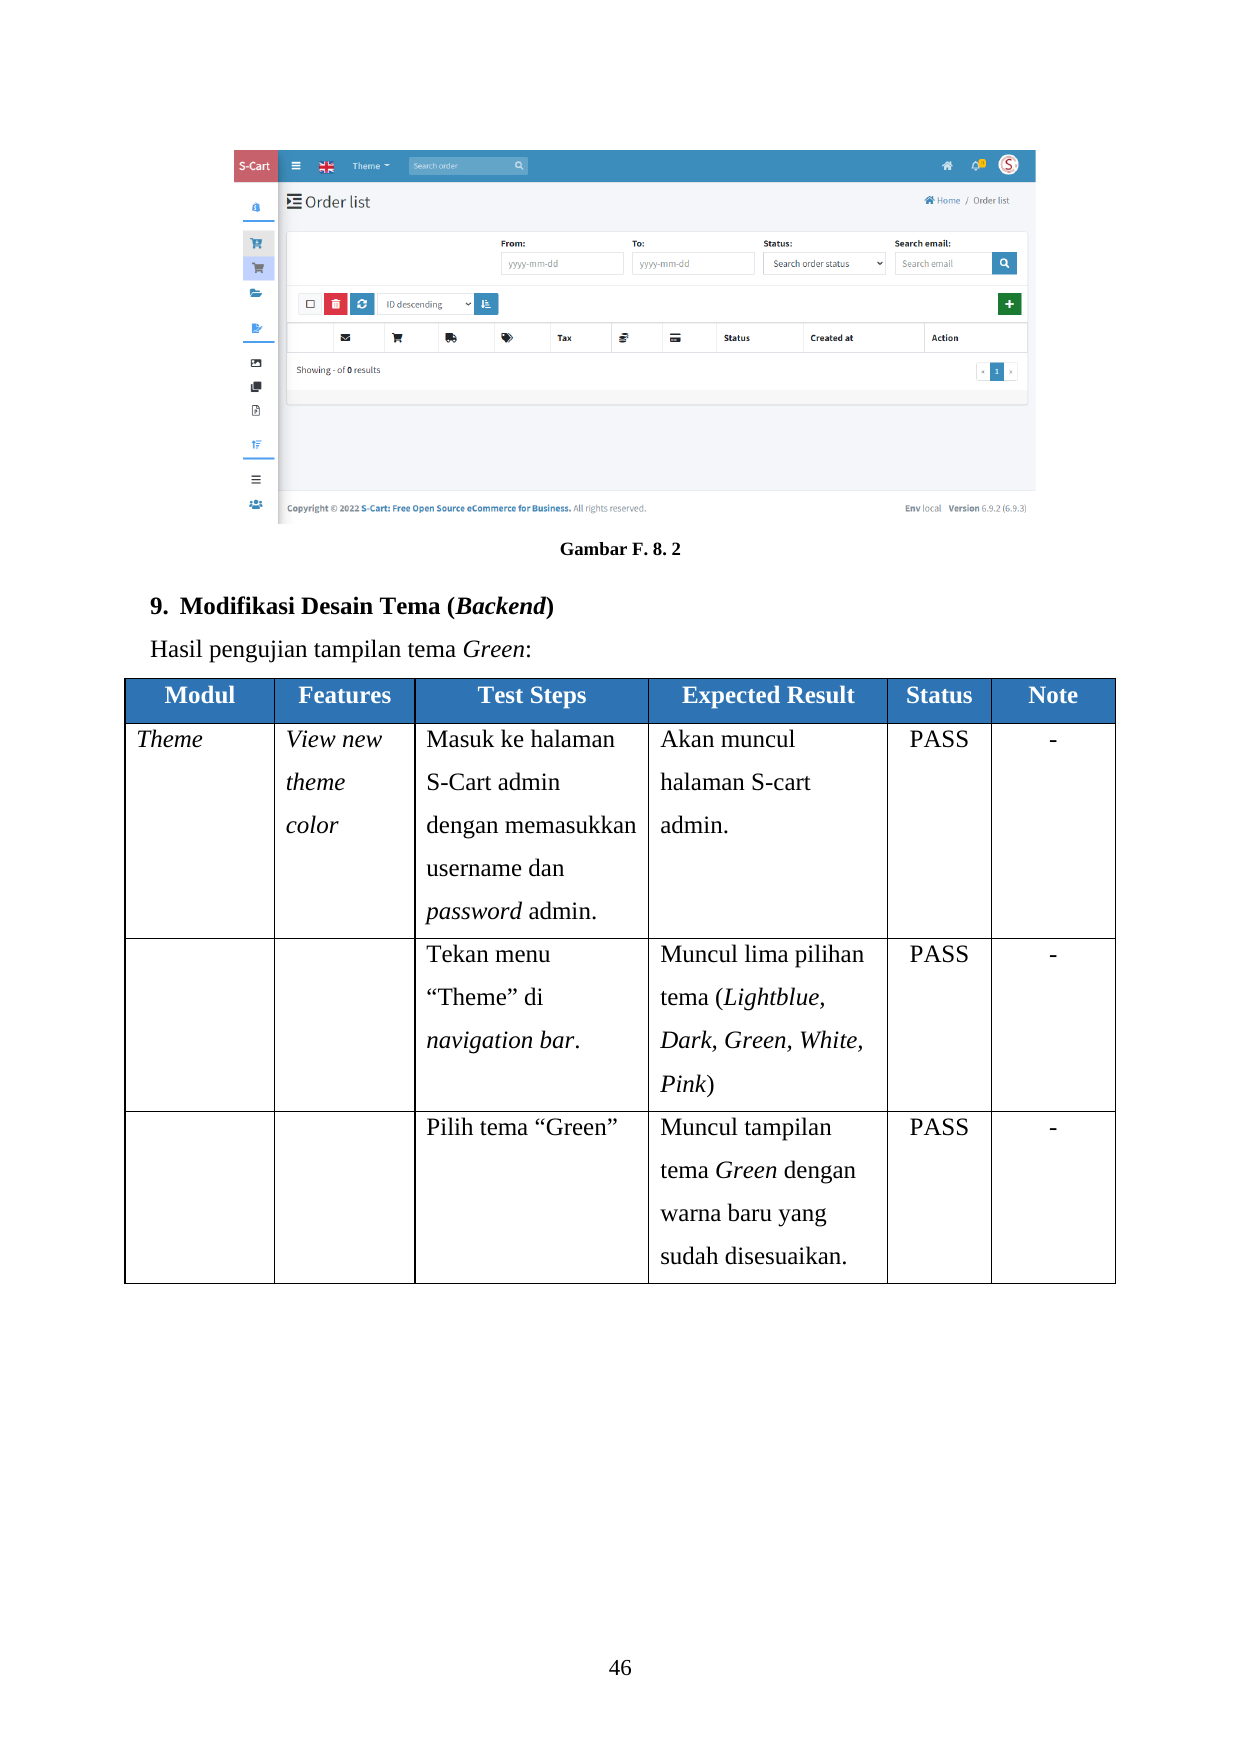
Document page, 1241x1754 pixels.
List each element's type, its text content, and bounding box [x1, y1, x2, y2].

table_cell Muncul lima pilihan tema (Lightblue, Dark, Green, White, Pink) [649, 939, 887, 1111]
table_cell - [992, 724, 1115, 938]
table_header Modul [126, 679, 274, 723]
text Hasil pengujian tampilan tema Green: [150, 634, 1090, 663]
table_cell PASS [888, 1112, 991, 1283]
table_cell PASS [888, 724, 991, 938]
table_cell Masuk ke halaman S-Cart admin dengan memasukkan username dan password admin. [416, 724, 648, 938]
table_cell Tekan menu “Theme” di navigation bar. [416, 939, 648, 1111]
table_header Features [275, 679, 414, 723]
table_cell Akan muncul halaman S-cart admin. [649, 724, 887, 938]
table_cell - [992, 1112, 1115, 1283]
table_header Expected Result [649, 679, 887, 723]
table_cell [126, 1112, 274, 1283]
table_cell [126, 939, 274, 1111]
table_cell Pilih tema “Green” [416, 1112, 648, 1283]
table_cell View new theme color [275, 724, 414, 938]
text Gambar F. 8. 2 [150, 538, 1090, 560]
list Modifikasi Desain Tema (Backend) [150, 591, 1090, 620]
picture [234, 150, 1036, 524]
table_cell Theme [126, 724, 274, 938]
table_header Status [888, 679, 991, 723]
table_cell [275, 1112, 414, 1283]
table_header Note [992, 679, 1115, 723]
table_cell PASS [888, 939, 991, 1111]
table_cell Muncul tampilan tema Green dengan warna baru yang sudah disesuaikan. [649, 1112, 887, 1283]
table_header Test Steps [416, 679, 648, 723]
table_cell - [992, 939, 1115, 1111]
table_cell [275, 939, 414, 1111]
